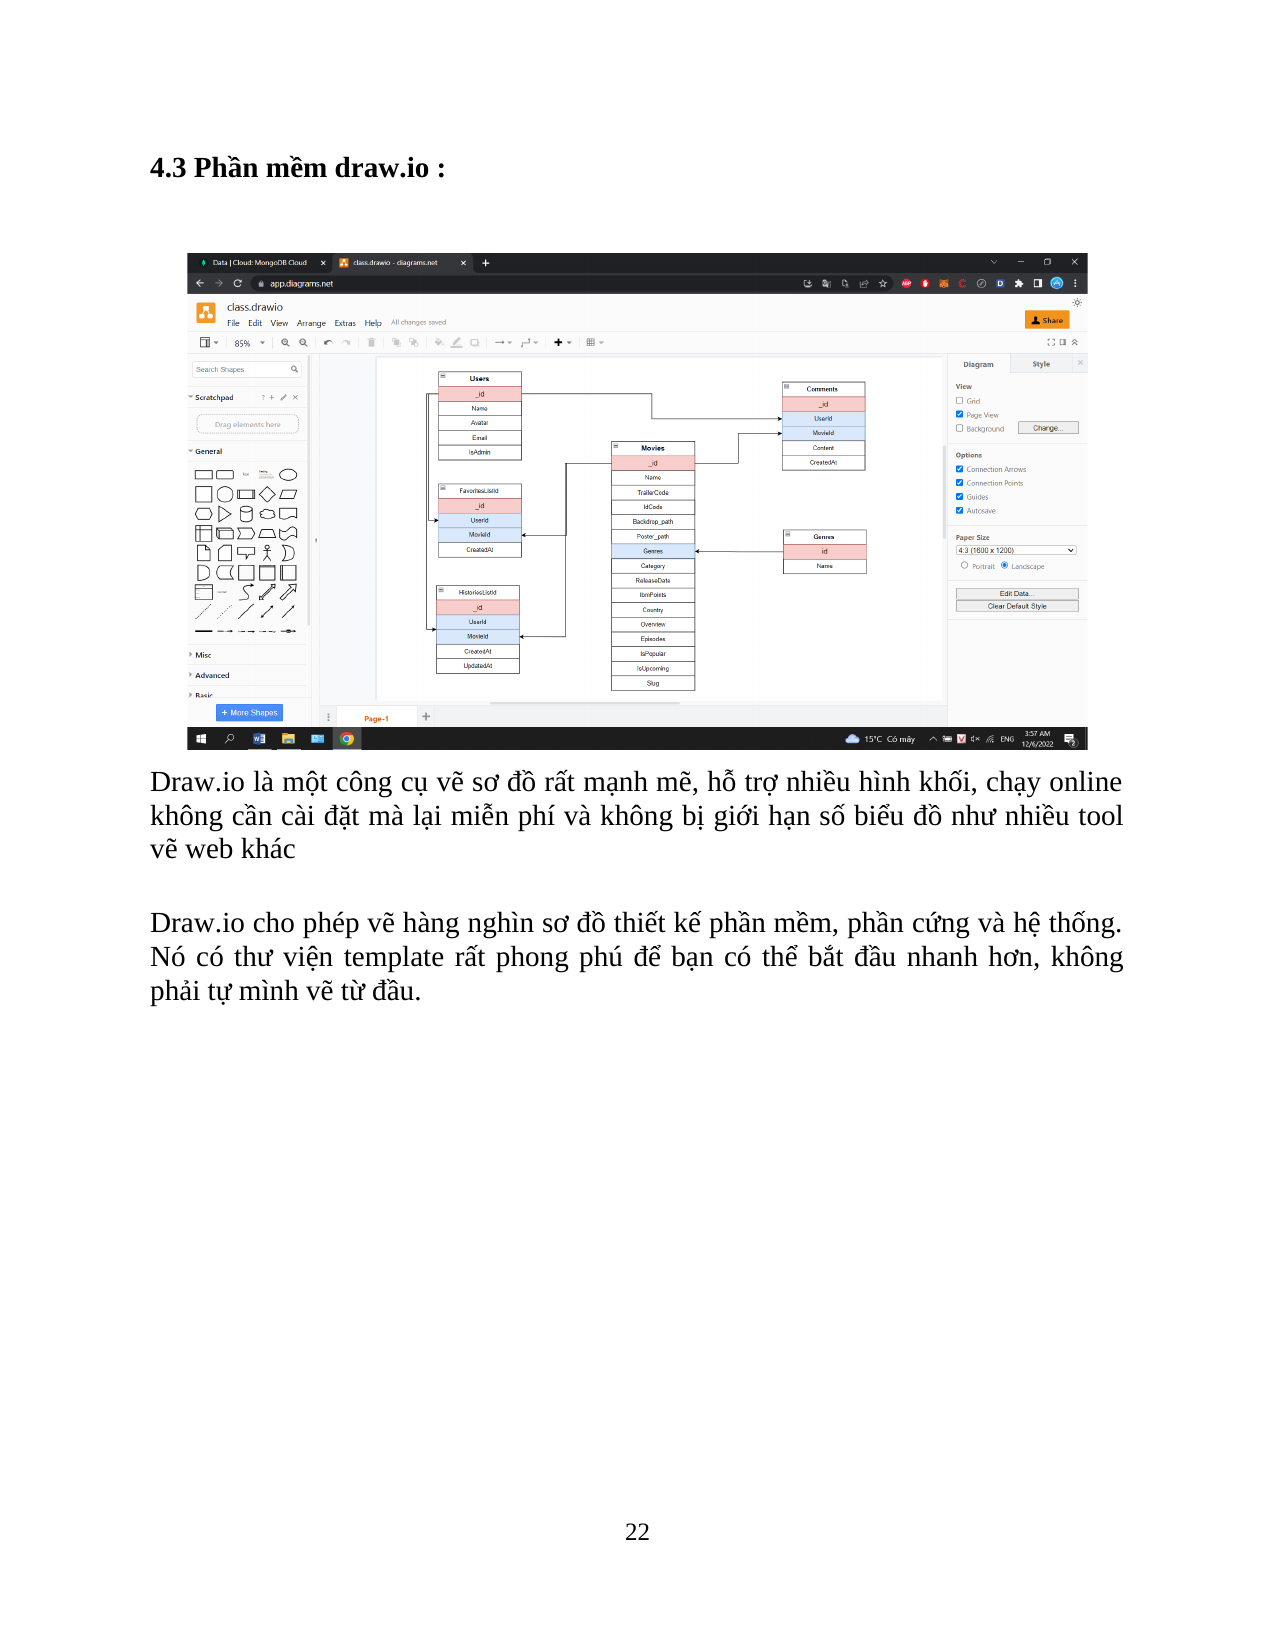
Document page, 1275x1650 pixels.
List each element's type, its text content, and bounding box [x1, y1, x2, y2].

text 4.3 Phần mềm draw.io : [150, 150, 1125, 183]
text Draw.io cho phép vẽ hàng nghìn sơ đồ thiết kế phần mềm, phần cứng và hệ thống. Nó có thư viện template rất phong phú để bạn có thể bắt đầu nhanh hơn, không phải tự mình vẽ từ đầu. [150, 906, 1125, 1006]
picture [187, 253, 1088, 750]
text Draw.io là một công cụ vẽ sơ đồ rất mạnh mẽ, hỗ trợ nhiều hình khối, chạy online không cần cài đặt mà lại miễn phí và không bị giới hạn số biểu đồ như nhiều tool vẽ web khác [150, 764, 1125, 865]
